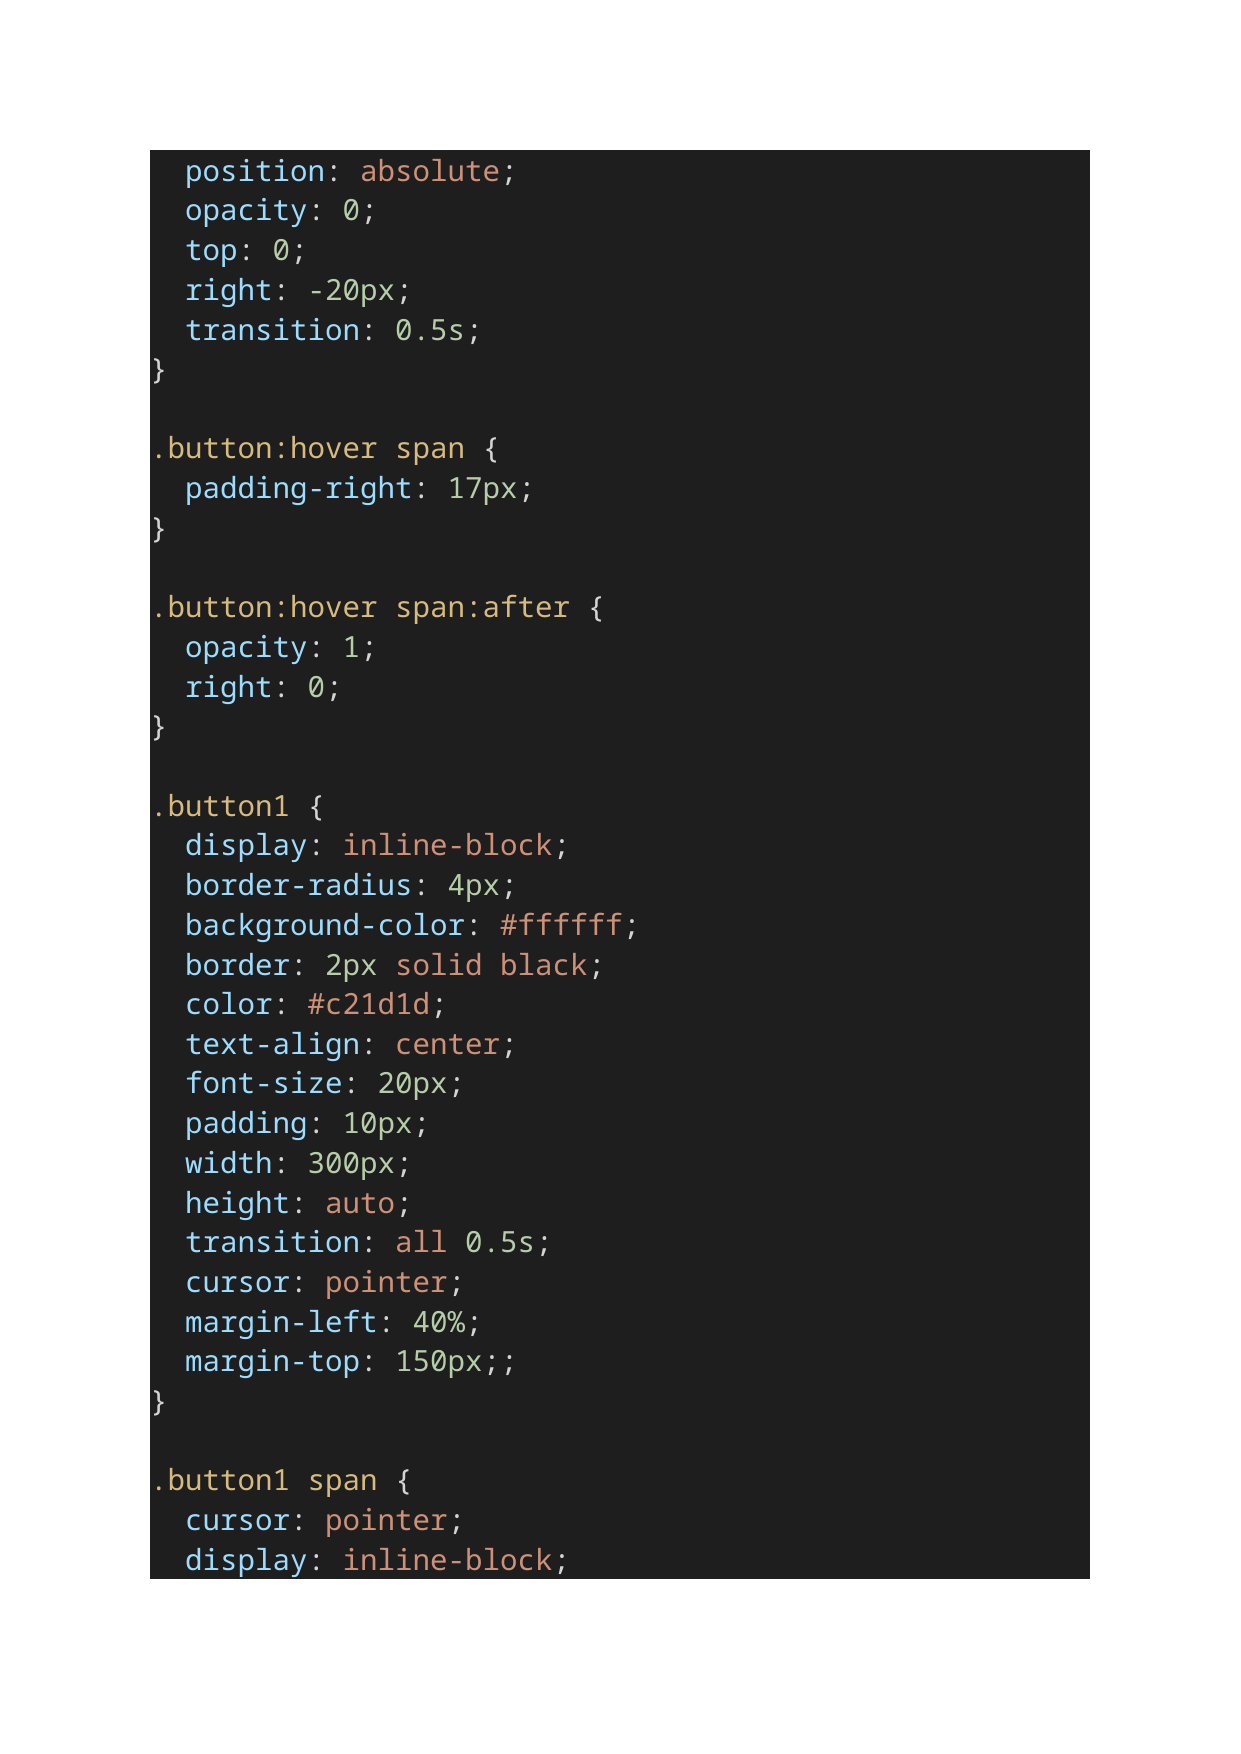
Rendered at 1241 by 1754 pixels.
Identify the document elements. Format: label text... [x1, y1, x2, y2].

text transition: all 0.5s; [150, 1222, 1090, 1261]
text transition: 0.5s; [150, 309, 1090, 348]
text } [150, 1380, 1090, 1420]
text font-size: 20px; [150, 1063, 1090, 1102]
text position: absolute; [150, 150, 1090, 190]
text padding-right: 17px; [150, 467, 1090, 507]
text height: auto; [150, 1182, 1090, 1222]
text .button1 span { [150, 1460, 1090, 1499]
text cursor: pointer; [150, 1499, 1090, 1539]
text margin-left: 40%; [150, 1301, 1090, 1341]
text text-align: center; [150, 1023, 1090, 1063]
text border-radius: 4px; [150, 864, 1090, 904]
text } [150, 706, 1090, 745]
text cursor: pointer; [150, 1261, 1090, 1301]
text padding: 10px; [150, 1102, 1090, 1142]
text border: 2px solid black; [150, 944, 1090, 983]
text color: #c21d1d; [150, 983, 1090, 1023]
text display: inline-block; [150, 1539, 1090, 1579]
text opacity: 0; [150, 190, 1090, 229]
text display: inline-block; [150, 825, 1090, 864]
text top: 0; [150, 229, 1090, 269]
text margin-top: 150px;; [150, 1341, 1090, 1380]
text .button1 { [150, 785, 1090, 825]
text right: -20px; [150, 269, 1090, 309]
text } [150, 348, 1090, 388]
text .button:hover span { [150, 428, 1090, 467]
text opacity: 1; [150, 626, 1090, 666]
text width: 300px; [150, 1142, 1090, 1182]
text .button:hover span:after { [150, 587, 1090, 626]
text right: 0; [150, 666, 1090, 706]
text } [150, 507, 1090, 547]
text background-color: #ffffff; [150, 904, 1090, 944]
